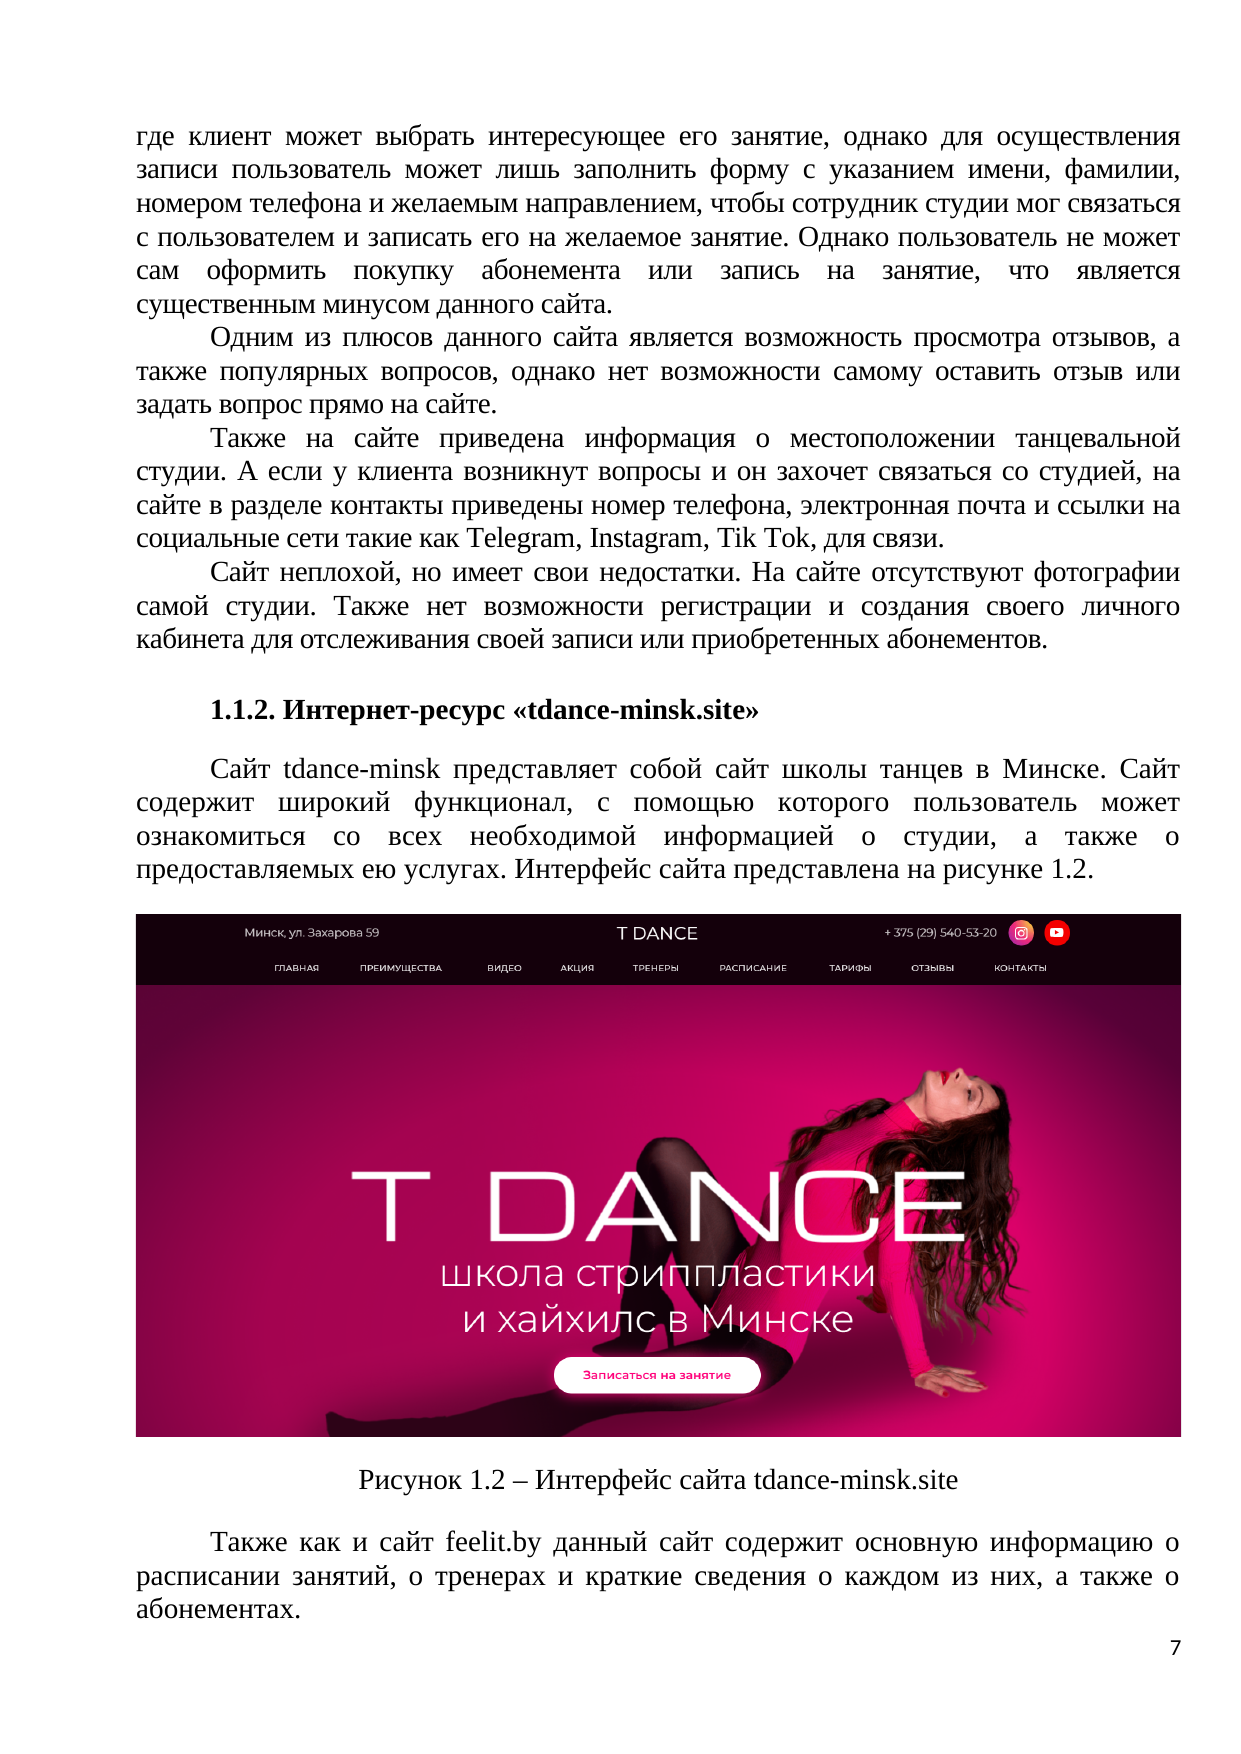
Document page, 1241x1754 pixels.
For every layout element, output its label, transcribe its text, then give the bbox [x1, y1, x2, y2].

text Одним из плюсов данного сайта является возможность просмотра отзывов, а также популярных вопросов, однако нет возможности самому оставить отзыв или задать вопрос прямо на сайте. [136, 319, 1181, 420]
text Сайт tdance-minsk представляет собой сайт школы танцев в Минске. Сайт содержит широкий функционал, с помощью которого пользователь может ознакомиться со всех необходимой информацией о студии, а также о предоставляемых ею услугах. Интерфейс сайта представлена на рисунке 1.2. [136, 751, 1181, 885]
text Также на сайте приведена информация о местоположении танцевальной студии. А если у клиента возникнут вопросы и он захочет связаться со студией, на сайте в разделе контакты приведены номер телефона, электронная почта и ссылки на социальные сети такие как Telegram, Instagram, Tik Tok, для связи. [136, 420, 1181, 554]
text Сайт неплохой, но имеет свои недостатки. На сайте отсутствуют фотографии самой студии. Также нет возможности регистрации и создания своего личного кабинета для отслеживания своей записи или приобретенных абонементов. [136, 554, 1181, 655]
text Рисунок 1.2 – Интерфейс сайта tdance-minsk.site [136, 1462, 1181, 1495]
subtitle 1.1.2. Интернет-ресурс «tdance-minsk.site» [136, 692, 1181, 726]
text Также как и сайт feelit.by данный сайт содержит основную информацию о расписании занятий, о тренерах и краткие сведения о каждом из них, а также о абонементах. [136, 1524, 1181, 1625]
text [136, 118, 1181, 319]
picture [135, 914, 1182, 1437]
